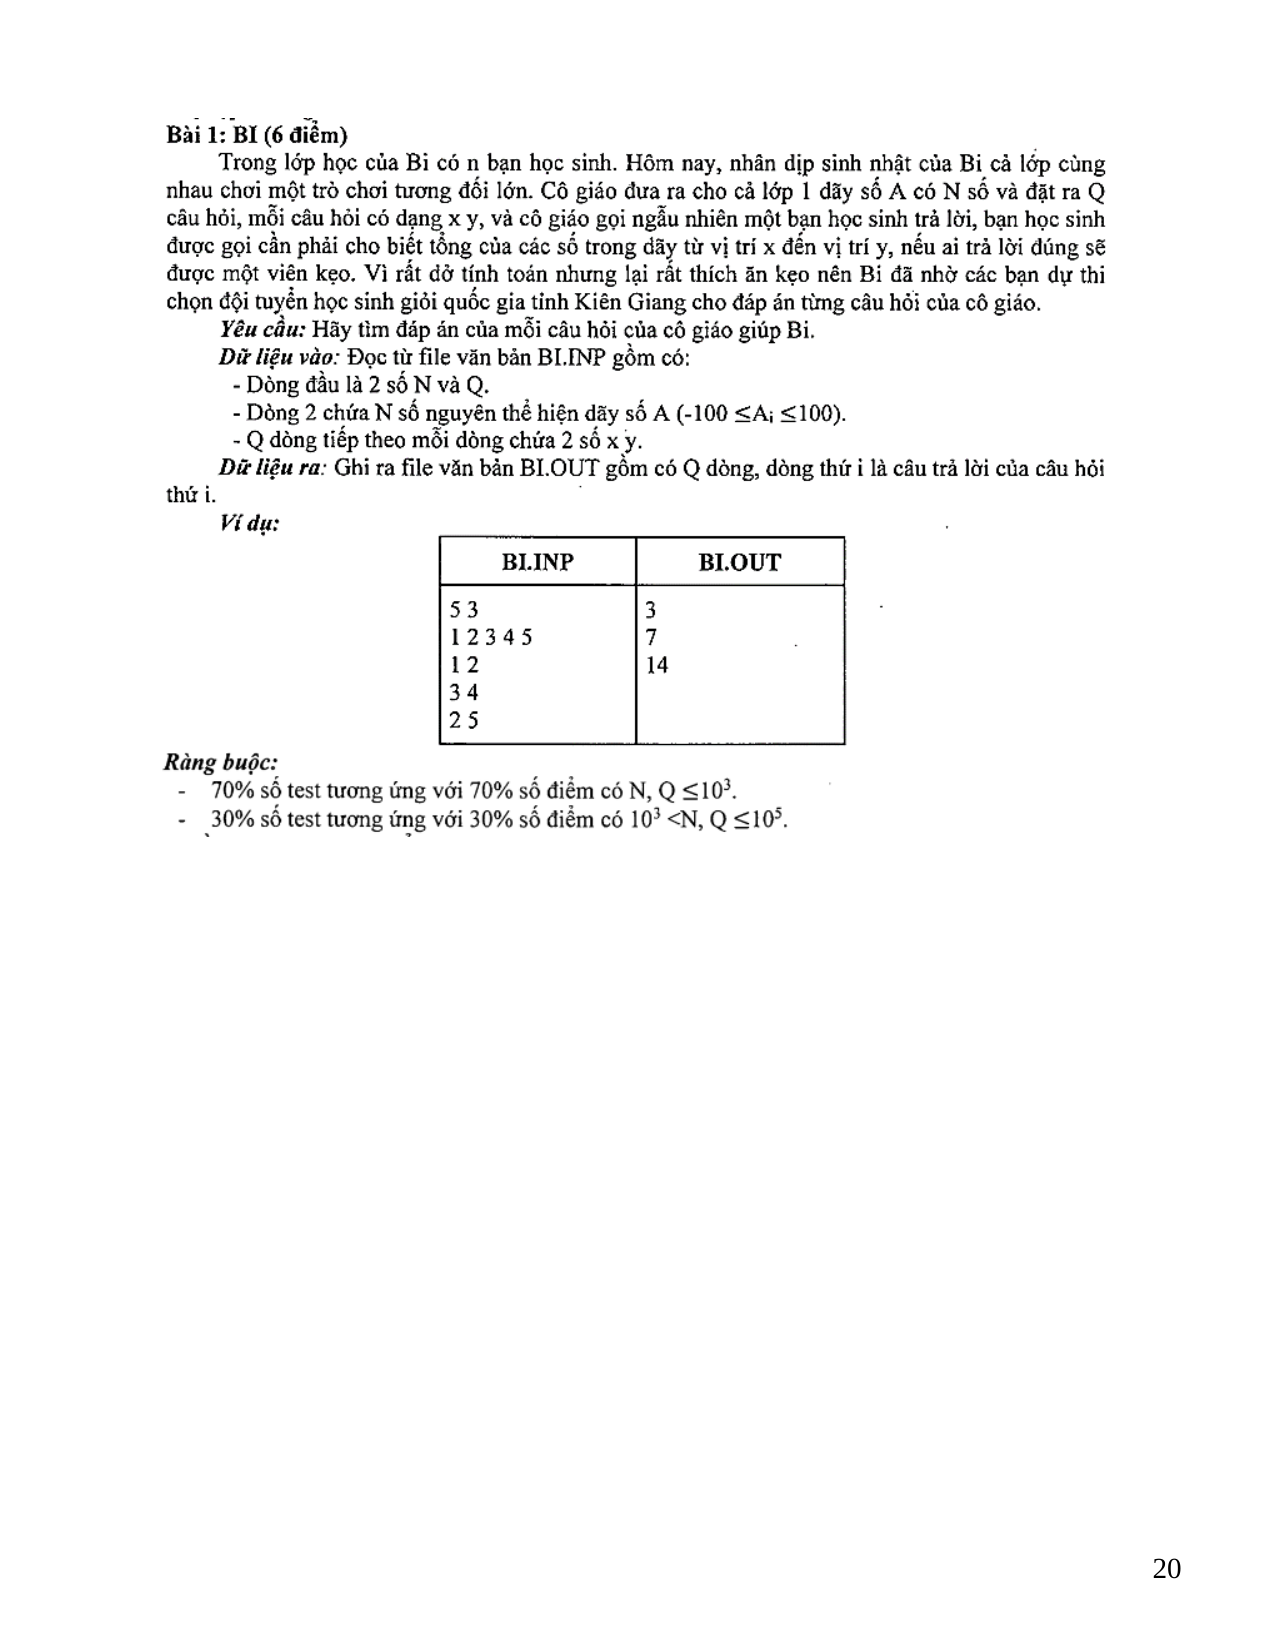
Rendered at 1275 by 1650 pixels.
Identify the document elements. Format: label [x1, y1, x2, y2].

picture [150, 118, 1129, 749]
